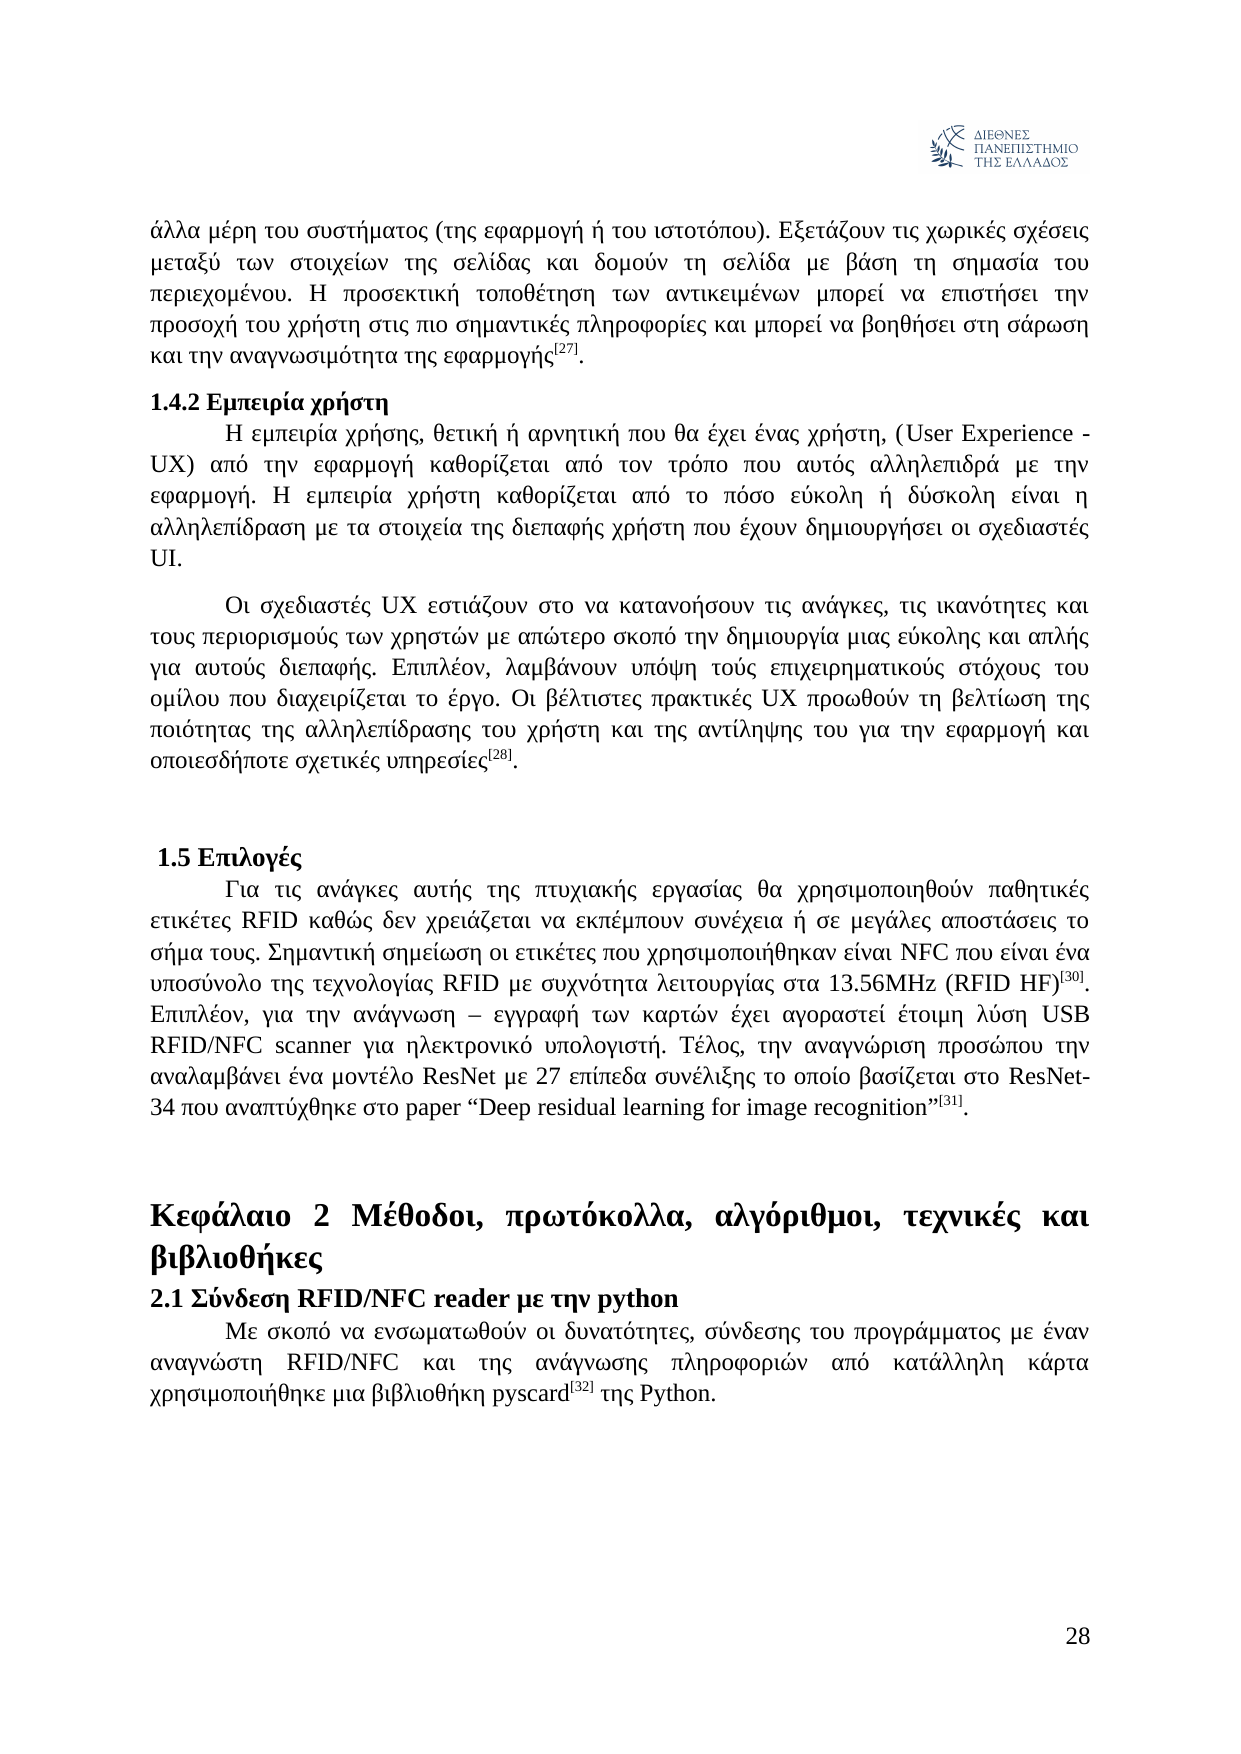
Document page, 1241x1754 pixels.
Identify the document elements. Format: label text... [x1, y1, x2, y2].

text Για τις ανάγκες αυτής της πτυχιακής εργασίας θα χρησιμοποιηθούν παθητικές ετικέτες RFID καθώς δεν χρειάζεται να εκπέμπουν συνέχεια ή σε μεγάλες αποστάσεις το σήμα τους. Σημαντική σημείωση οι ετικέτες που χρησιμοποιήθηκαν είναι NFC που είναι ένα υποσύνολο της τεχνολογίας RFID με συχνότητα λειτουργίας στα 13.56MHz (RFID HF)[30]. Επιπλέον, για την ανάγνωση – εγγραφή των καρτών έχει αγοραστεί έτοιμη λύση USB RFID/NFC scanner για ηλεκτρονικό υπολογιστή. Τέλος, την αναγνώριση προσώπου την αναλαμβάνει ένα μοντέλο ResNet με 27 επίπεδα συνέλιξης το οποίο βασίζεται στο ResNet-34 που αναπτύχθηκε στο paper “Deep residual learning for image recognition”[31]. [150, 874, 1090, 1121]
text Οι σχεδιαστές UX εστιάζουν στο να κατανοήσουν τις ανάγκες, τις ικανότητες και τους περιορισμούς των χρηστών με απώτερο σκοπό την δημιουργία μιας εύκολης και απλής για αυτούς διεπαφής. Επιπλέον, λαμβάνουν υπόψη τούς επιχειρηματικούς στόχους του ομίλου που διαχειρίζεται το έργο. Οι βέλτιστες πρακτικές UX προωθούν τη βελτίωση της ποιότητας της αλληλεπίδρασης του χρήστη και της αντίληψης του για την εφαρμογή και οποιεσδήποτε σχετικές υπηρεσίες[28]. [150, 590, 1090, 774]
subtitle 2.1 Σύνδεση RFID/NFC reader με την python [150, 1282, 1090, 1314]
text Με σκοπό να ενσωματωθούν οι δυνατότητες, σύνδεσης του προγράμματος με έναν αναγνώστη RFID/NFC και της ανάγνωσης πληροφοριών από κατάλληλη κάρτα χρησιμοποιήθηκε μια βιβλιοθήκη pyscard[32] της Python. [150, 1316, 1090, 1407]
text Η εμπειρία χρήσης, θετική ή αρνητική που θα έχει ένας χρήστη, (User Experience - UX) από την εφαρμογή καθορίζεται από τον τρόπο που αυτός αλληλεπιδρά με την εφαρμογή. Η εμπειρία χρήστη καθορίζεται από το πόσο εύκολη ή δύσκολη είναι η αλληλεπίδραση με τα στοιχεία της διεπαφής χρήστη που έχουν δημιουργήσει οι σχεδιαστές UI. [150, 418, 1090, 571]
subtitle Κεφάλαιο 2 Μέθοδοι, πρωτόκολλα, αλγόριθμοι, τεχνικές και βιβλιοθήκες [150, 1196, 1090, 1275]
picture [917, 120, 1091, 174]
subtitle 1.4.2 Εμπειρία χρήστη [150, 387, 1090, 416]
subtitle 1.5 Επιλογές [150, 841, 1090, 872]
